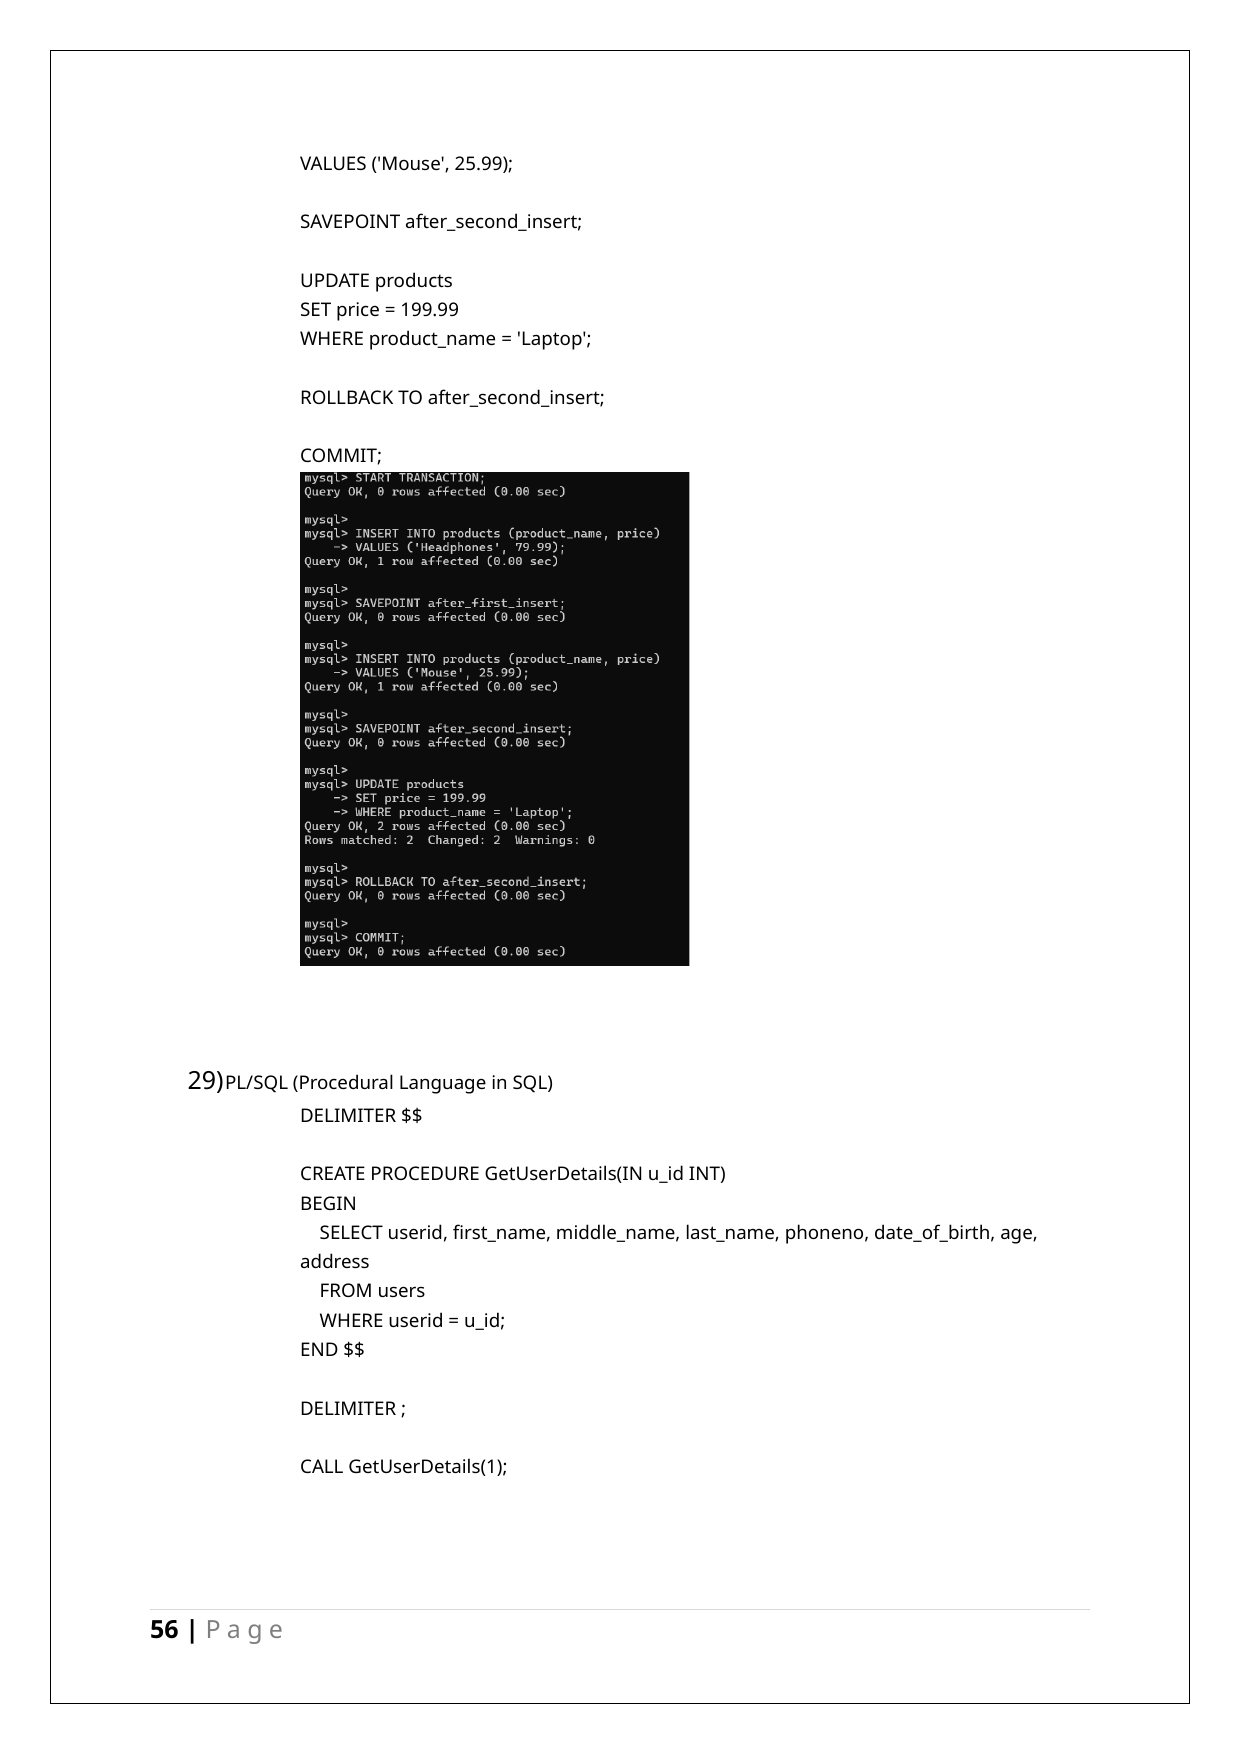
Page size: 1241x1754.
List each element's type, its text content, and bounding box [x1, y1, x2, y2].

list FROM users [300, 1278, 1090, 1303]
list DELIMITER $$ [300, 1102, 1090, 1128]
picture [300, 472, 690, 966]
list END $$ [300, 1336, 1090, 1362]
list SET price = 199.99 [300, 296, 1090, 322]
list SELECT userid, first_name, middle_name, last_name, phoneno, date_of_birth, age, address [300, 1219, 1090, 1274]
list UPDATE products [300, 267, 1090, 293]
list PL/SQL (Procedural Language in SQL) [187, 1063, 1090, 1097]
list COMMIT; [300, 443, 1090, 468]
list BEGIN [300, 1190, 1090, 1215]
list SAVEPOINT after_second_insert; [300, 208, 1090, 234]
list VALUES ('Mouse', 25.99); [300, 150, 1090, 176]
list CREATE PROCEDURE GetUserDetails(IN u_id INT) [300, 1161, 1090, 1186]
list WHERE userid = u_id; [300, 1307, 1090, 1332]
list CALL GetUserDetails(1); [300, 1453, 1090, 1479]
list ROLLBACK TO after_second_insert; [300, 384, 1090, 410]
list DELIMITER ; [300, 1395, 1090, 1420]
list WHERE product_name = 'Laptop'; [300, 326, 1090, 351]
